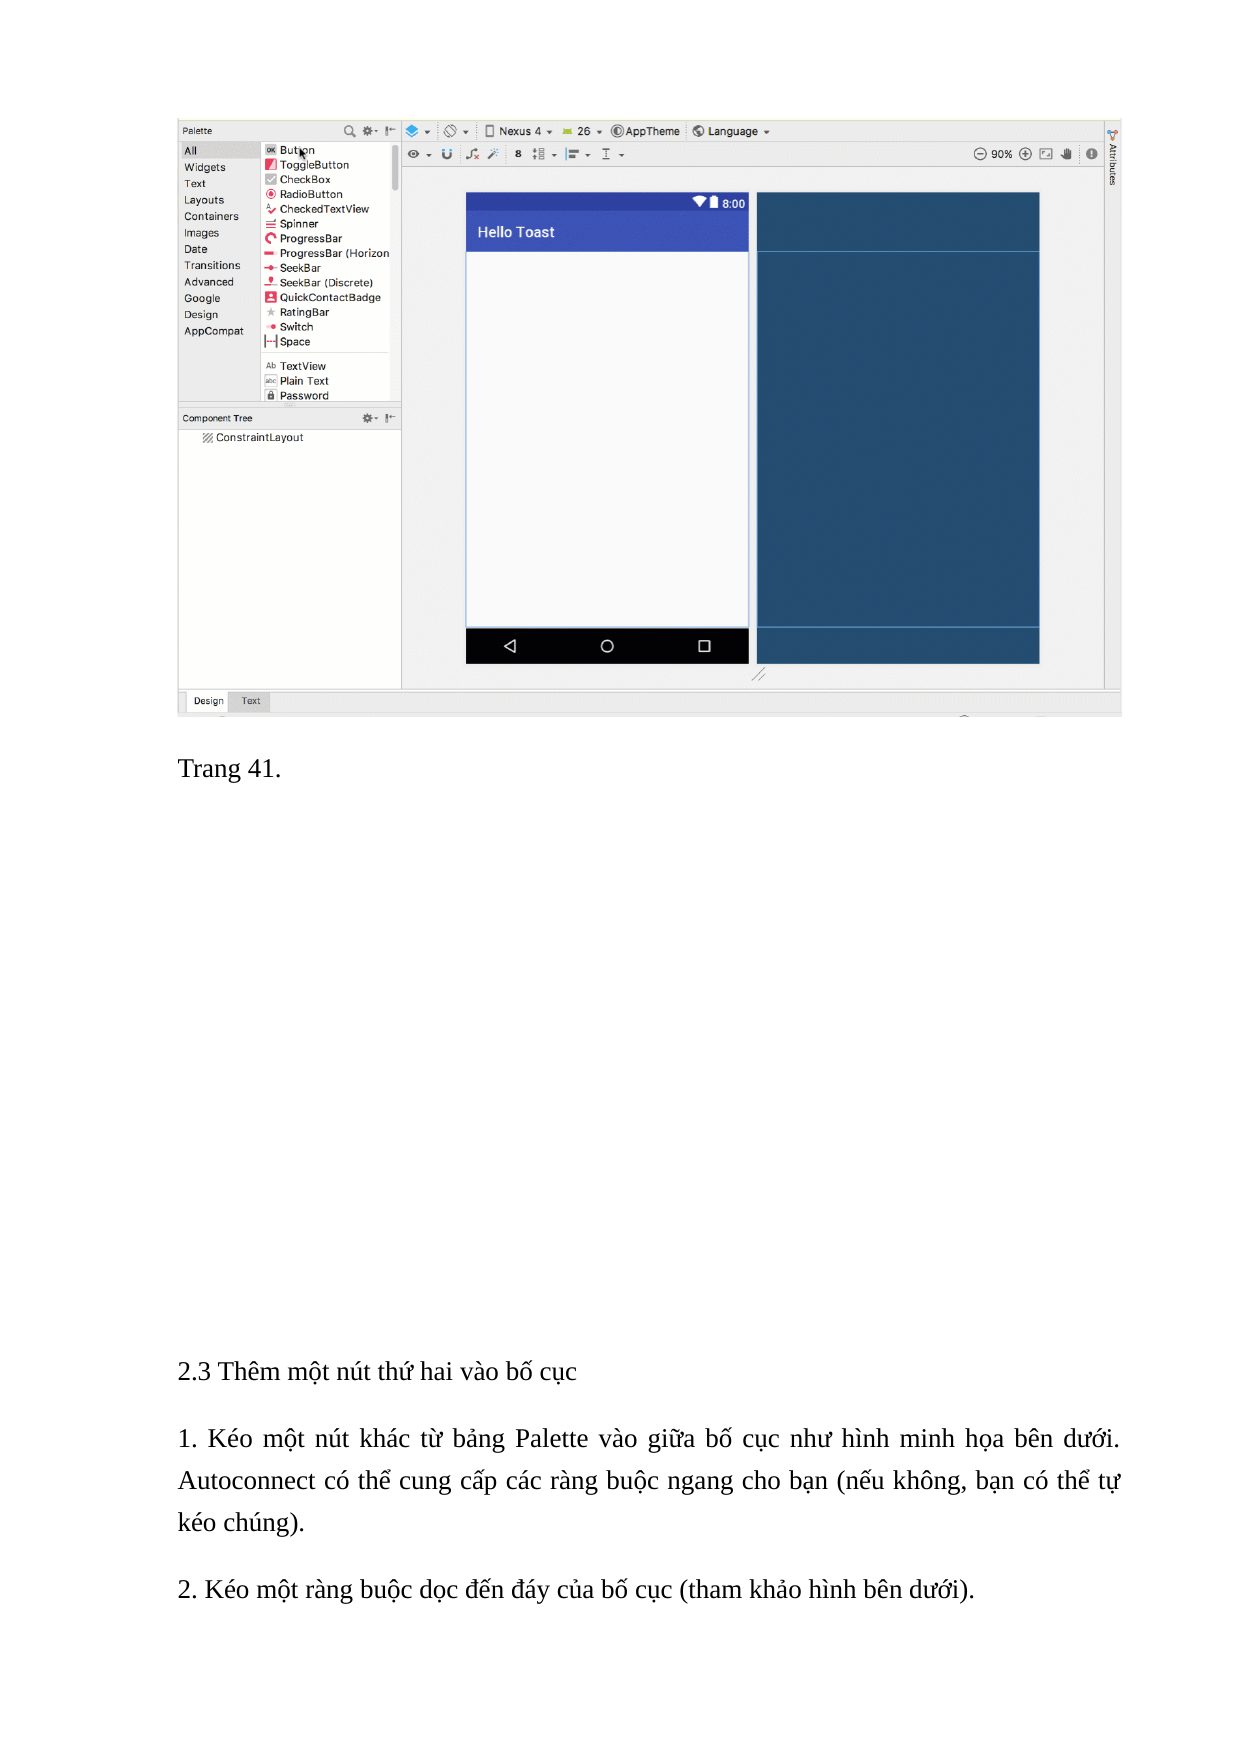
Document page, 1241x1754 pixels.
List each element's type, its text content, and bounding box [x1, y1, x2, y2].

text 2. Kéo một ràng buộc dọc đến đáy của bố cục (tham khảo hình bên dưới). [177, 1573, 1122, 1604]
text 2.3 Thêm một nút thứ hai vào bố cục [177, 1355, 1122, 1386]
text Trang 41. [177, 752, 1122, 783]
text 1. Kéo một nút khác từ bảng Palette vào giữa bố cục như hình minh họa bên dưới. Autoconnect có thể cung cấp các ràng buộc ngang cho bạn (nếu không, bạn có thể tự kéo chúng). [177, 1422, 1122, 1537]
picture [177, 118, 1123, 717]
